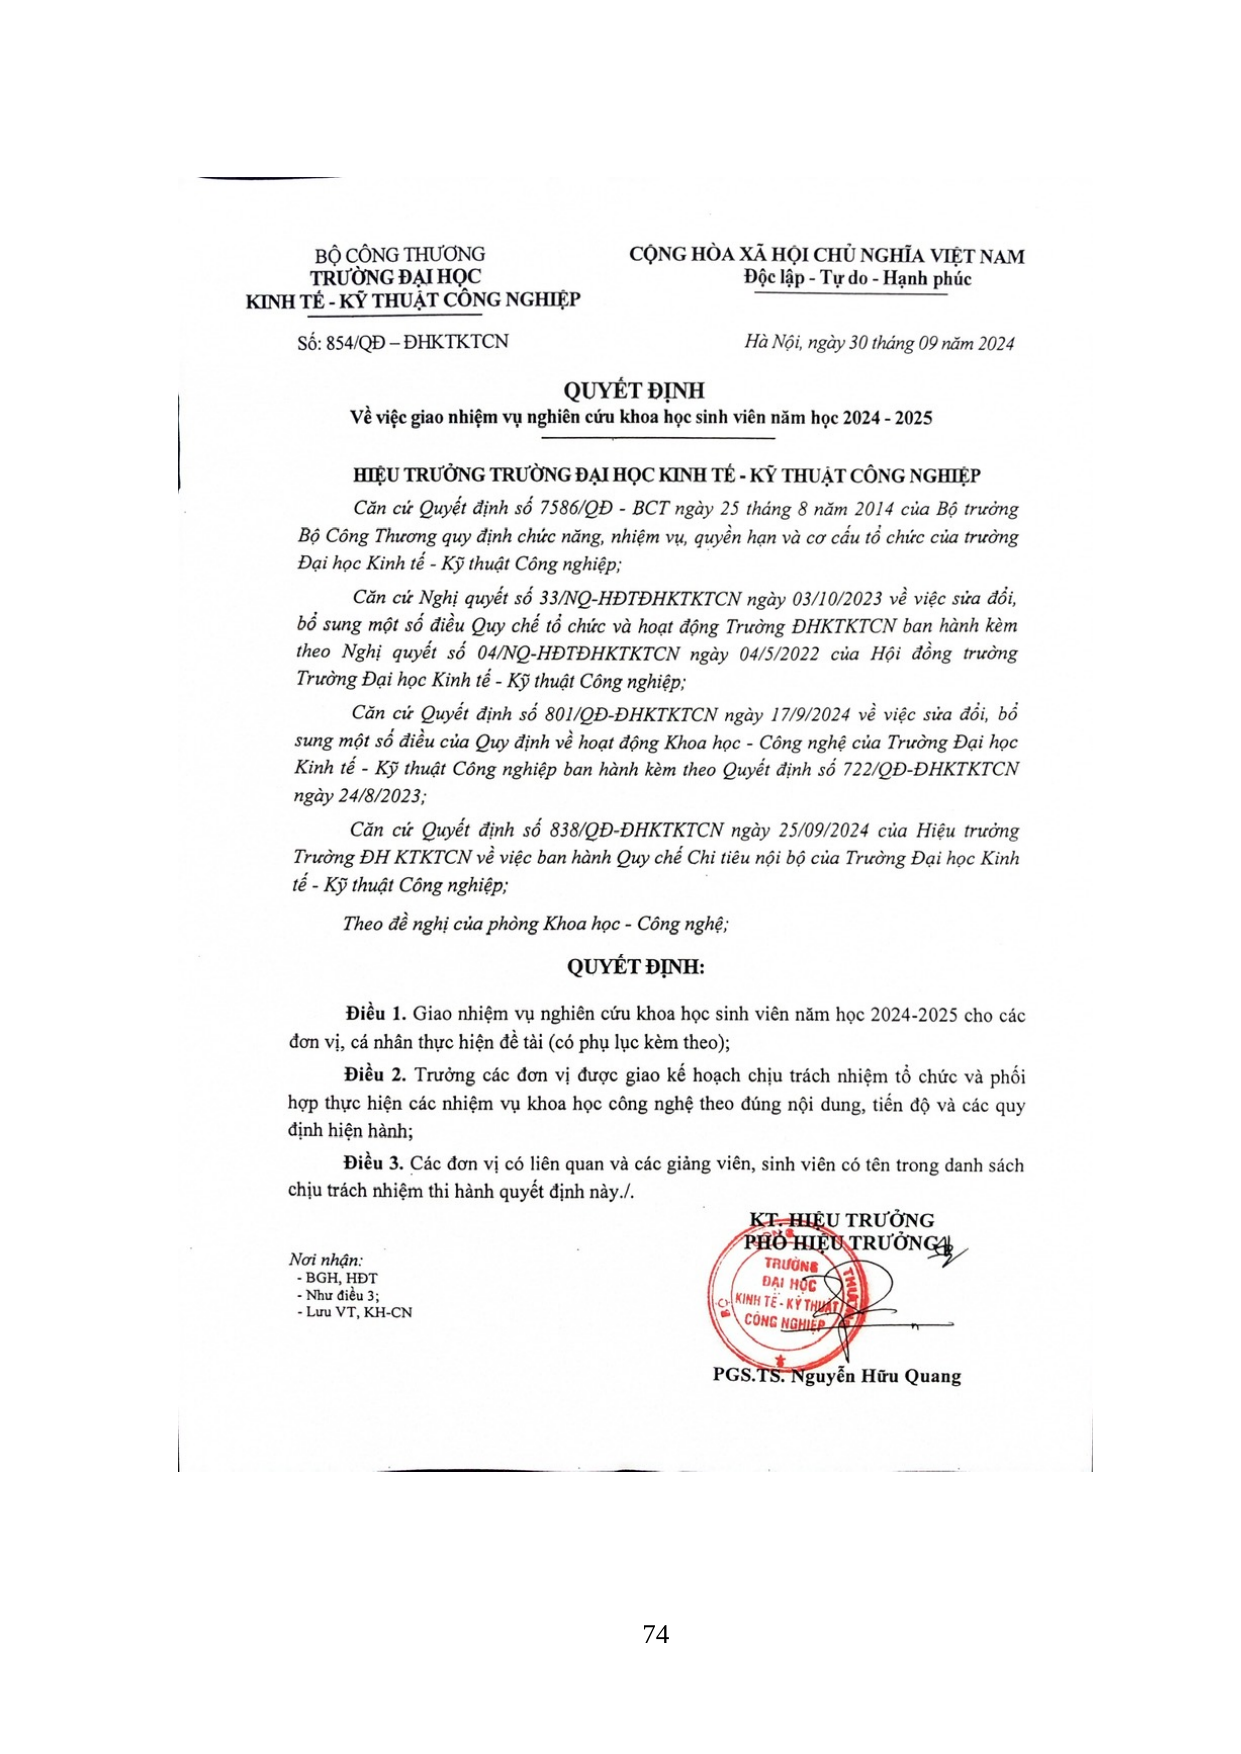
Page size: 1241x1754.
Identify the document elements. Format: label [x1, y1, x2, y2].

picture [178, 177, 1093, 1472]
